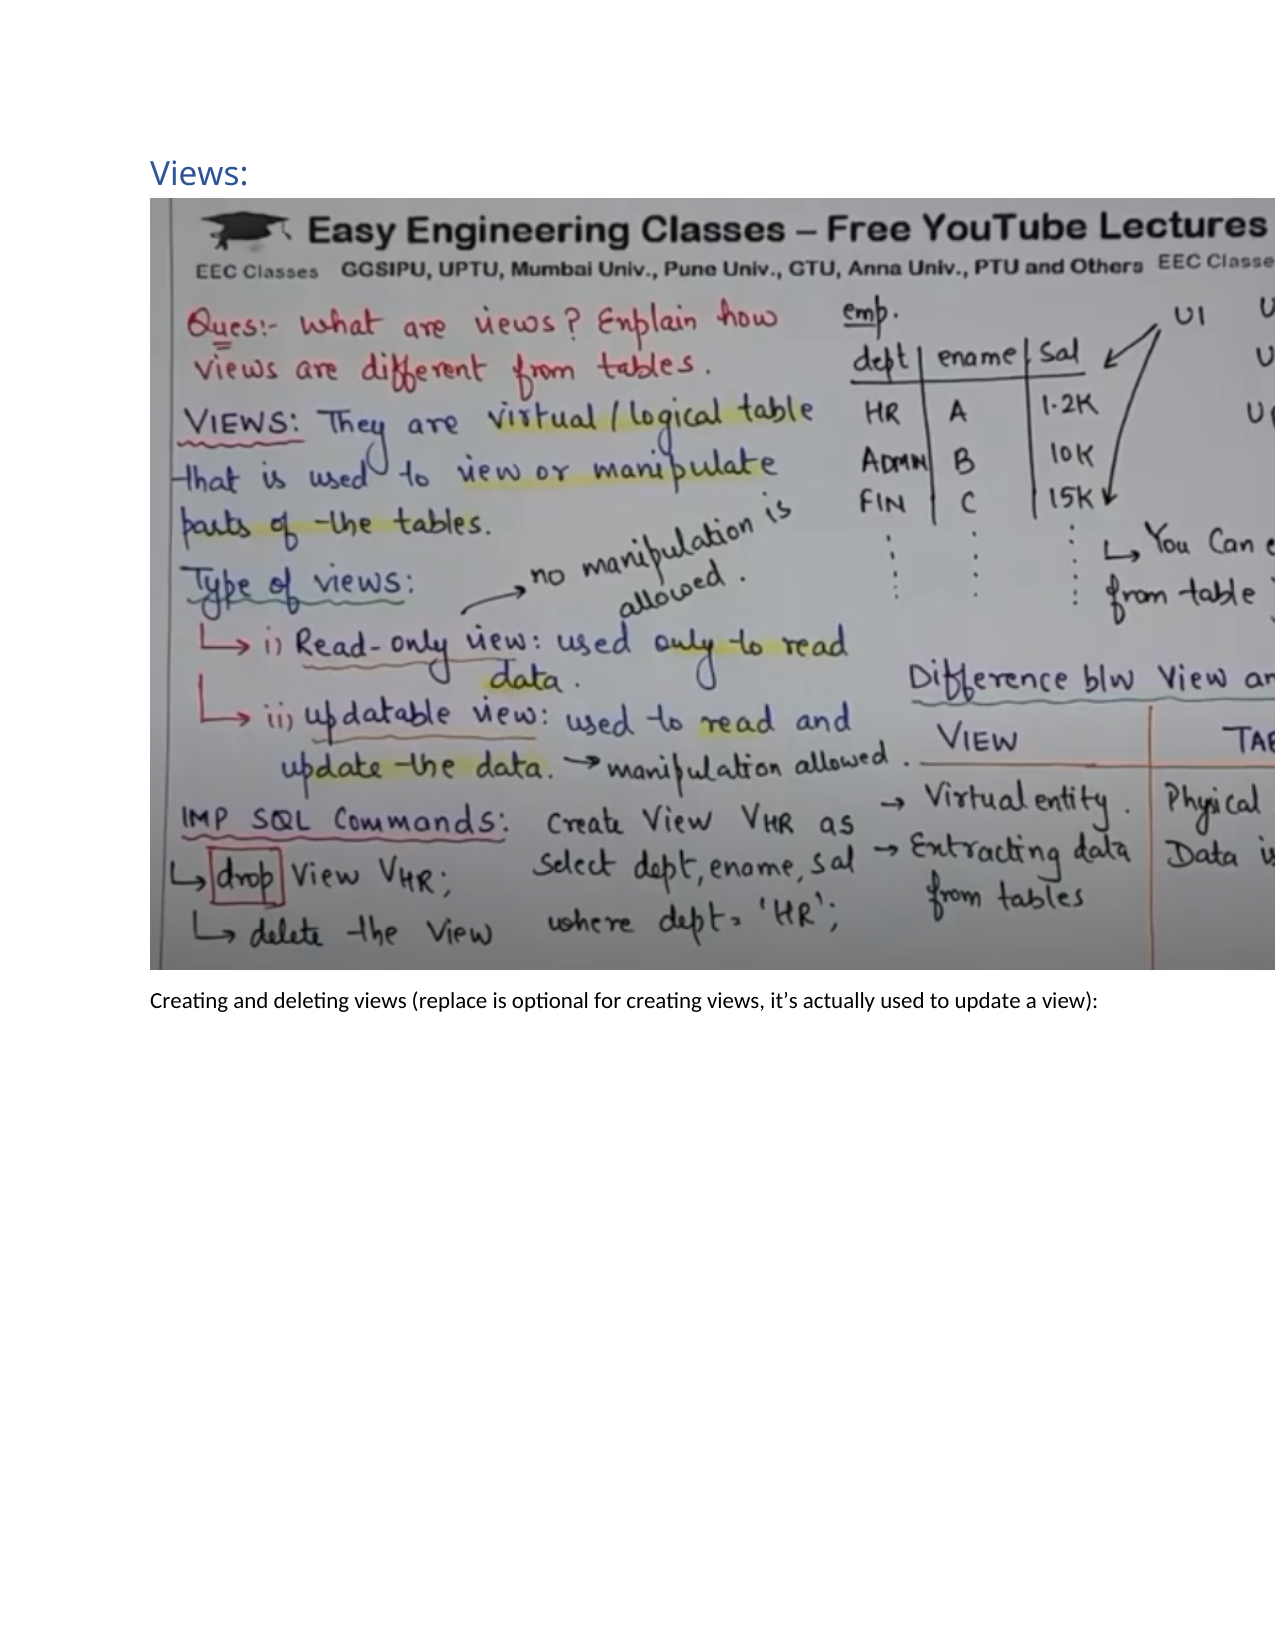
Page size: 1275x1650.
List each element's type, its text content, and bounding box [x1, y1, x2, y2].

picture [150, 198, 1275, 970]
text Creating and deleting views (replace is optional for creating views, it’s actually used to update a view): [150, 986, 1125, 1014]
subtitle Views: [150, 150, 1125, 195]
